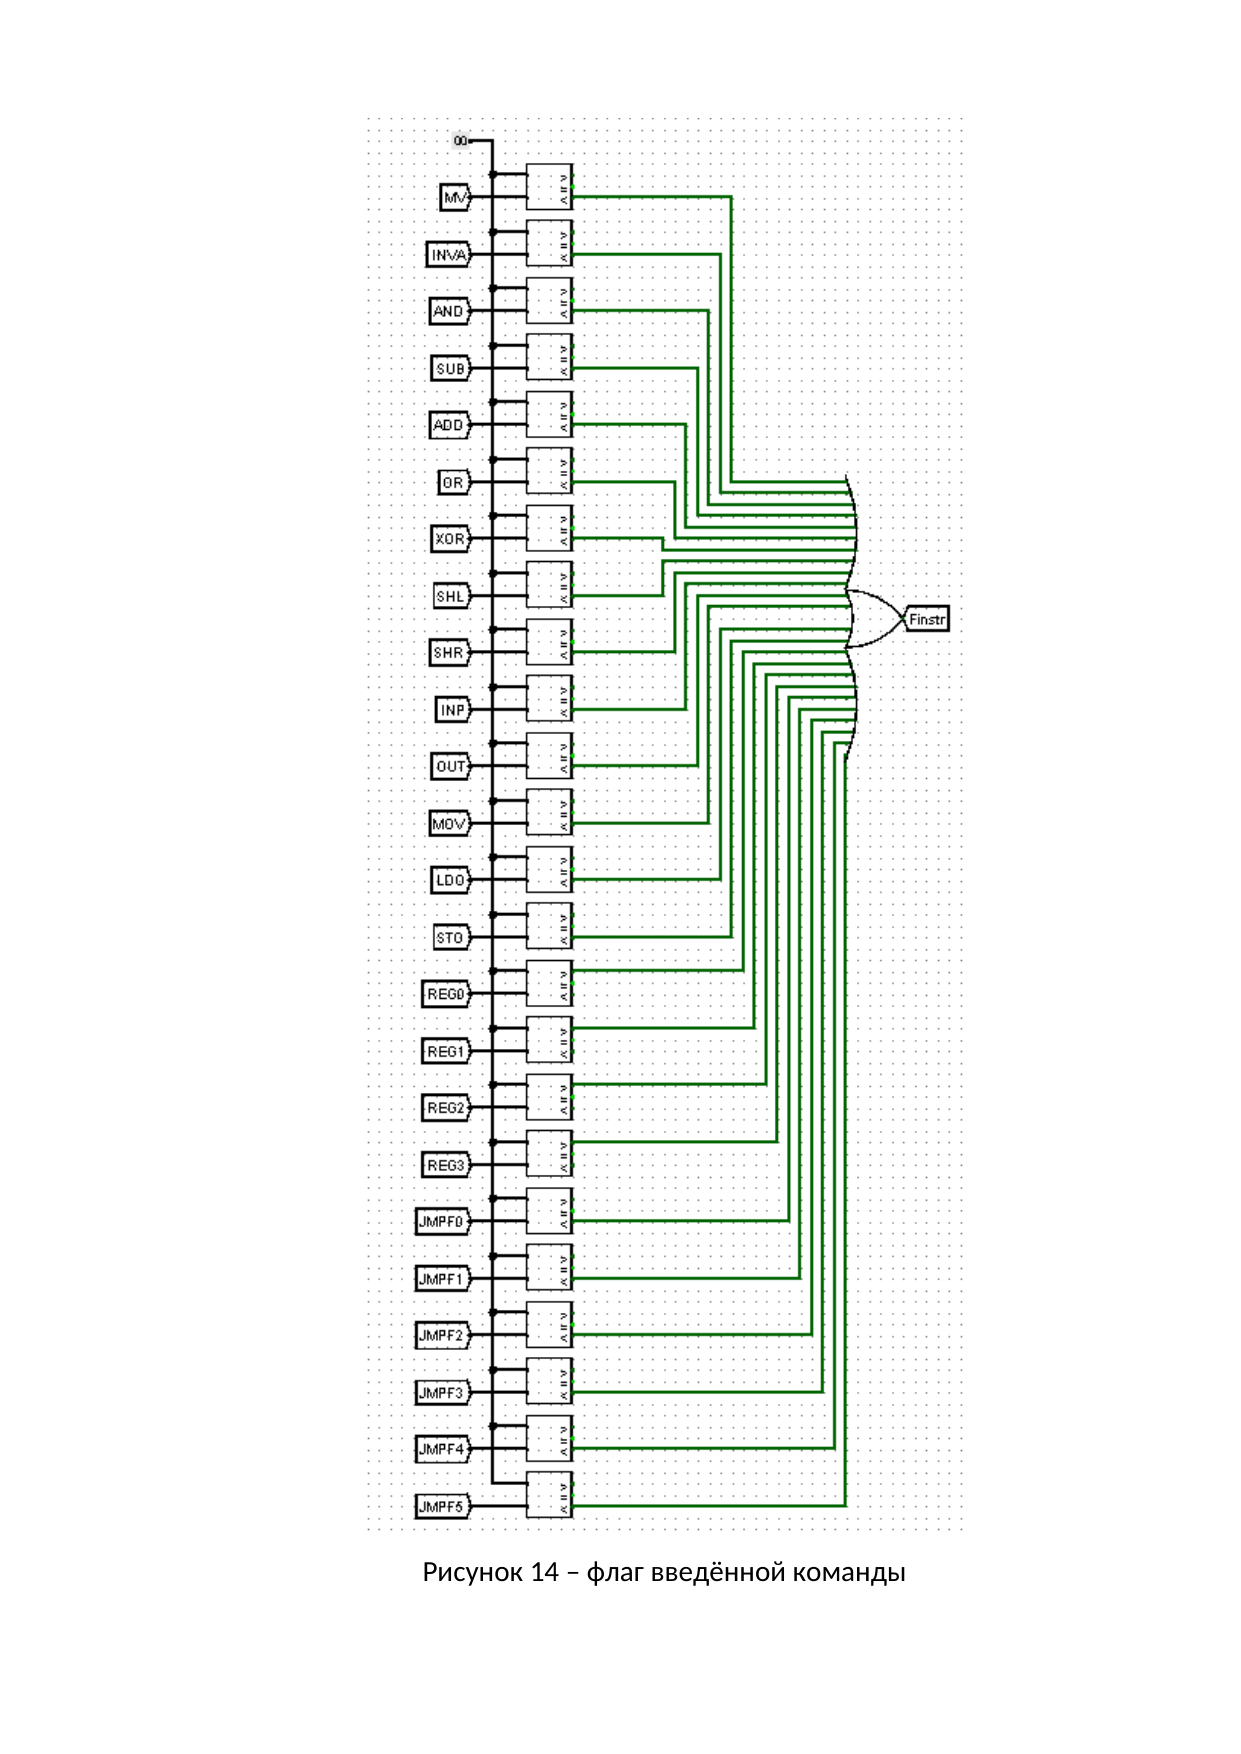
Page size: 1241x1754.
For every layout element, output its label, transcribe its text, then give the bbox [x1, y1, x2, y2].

picture [365, 118, 964, 1532]
text Рисунок 14 – флаг введённой команды [177, 1553, 1152, 1588]
